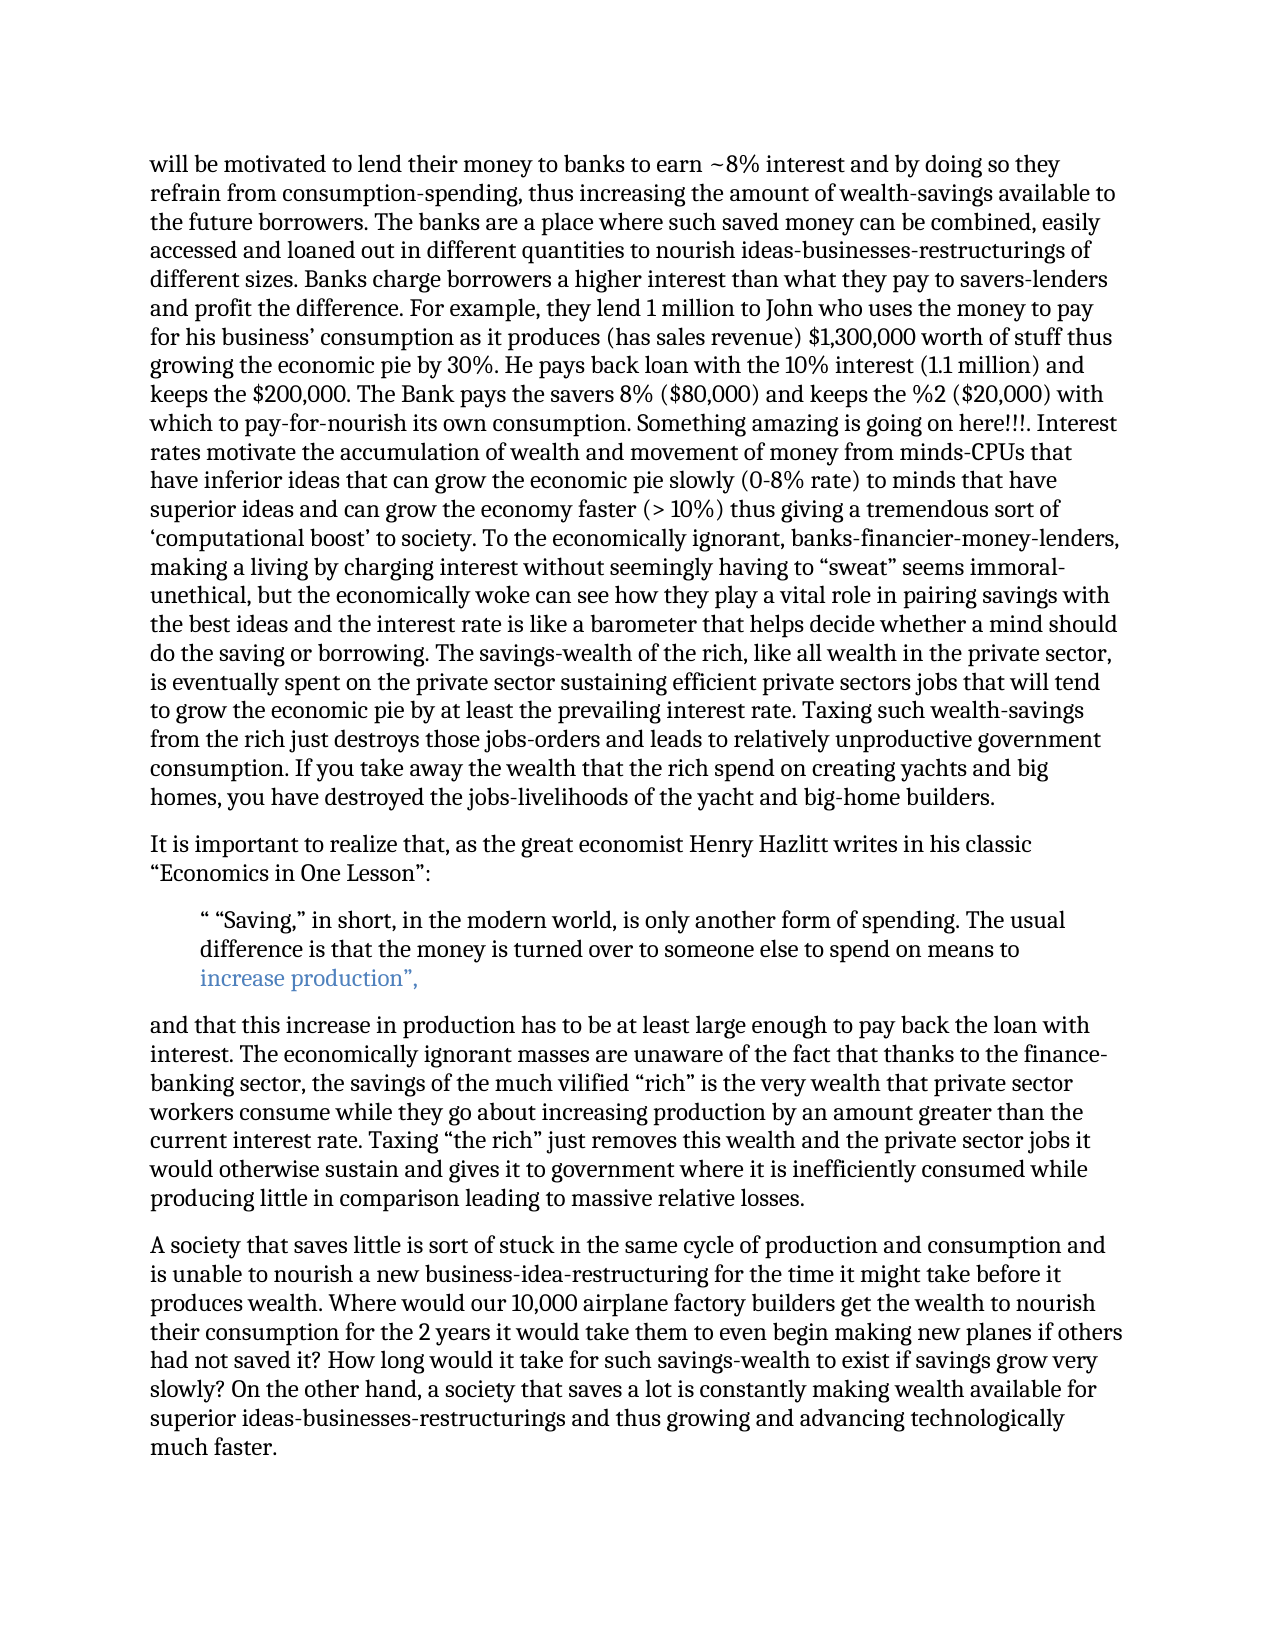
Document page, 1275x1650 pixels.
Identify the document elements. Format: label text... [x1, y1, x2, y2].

text and that this increase in production has to be at least large enough to pay back the loan with interest. The economically ignorant masses are unaware of the fact that thanks to the finance-banking sector, the savings of the much vilified “rich” is the very wealth that private sector workers consume while they go about increasing production by an amount greater than the current interest rate. Taxing “the rich” just removes this wealth and the private sector jobs it would otherwise sustain and gives it to government where it is inefficiently consumed while producing little in comparison leading to massive relative losses. [150, 1011, 1125, 1212]
text A society that saves little is sort of stuck in the same cycle of production and consumption and is unable to nourish a new business-idea-restructuring for the time it might take before it produces wealth. Where would our 10,000 airplane factory builders get the wealth to nourish their consumption for the 2 years it would take them to even begin making new planes if others had not saved it? How long would it take for such savings-wealth to exist if savings grow very slowly? On the other hand, a society that saves a lot is constantly making wealth available for superior ideas-businesses-restructurings and thus growing and advancing technologically much faster. [150, 1231, 1125, 1461]
text “ “Saving,” in short, in the modern world, is only another form of spending. The usual difference is that the money is turned over to someone else to spend on means to increase production”, [200, 906, 1075, 992]
text It is important to realize that, as the great economist Henry Hazlitt writes in his classic “Economics in One Lesson”: [150, 830, 1125, 887]
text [150, 150, 1125, 811]
